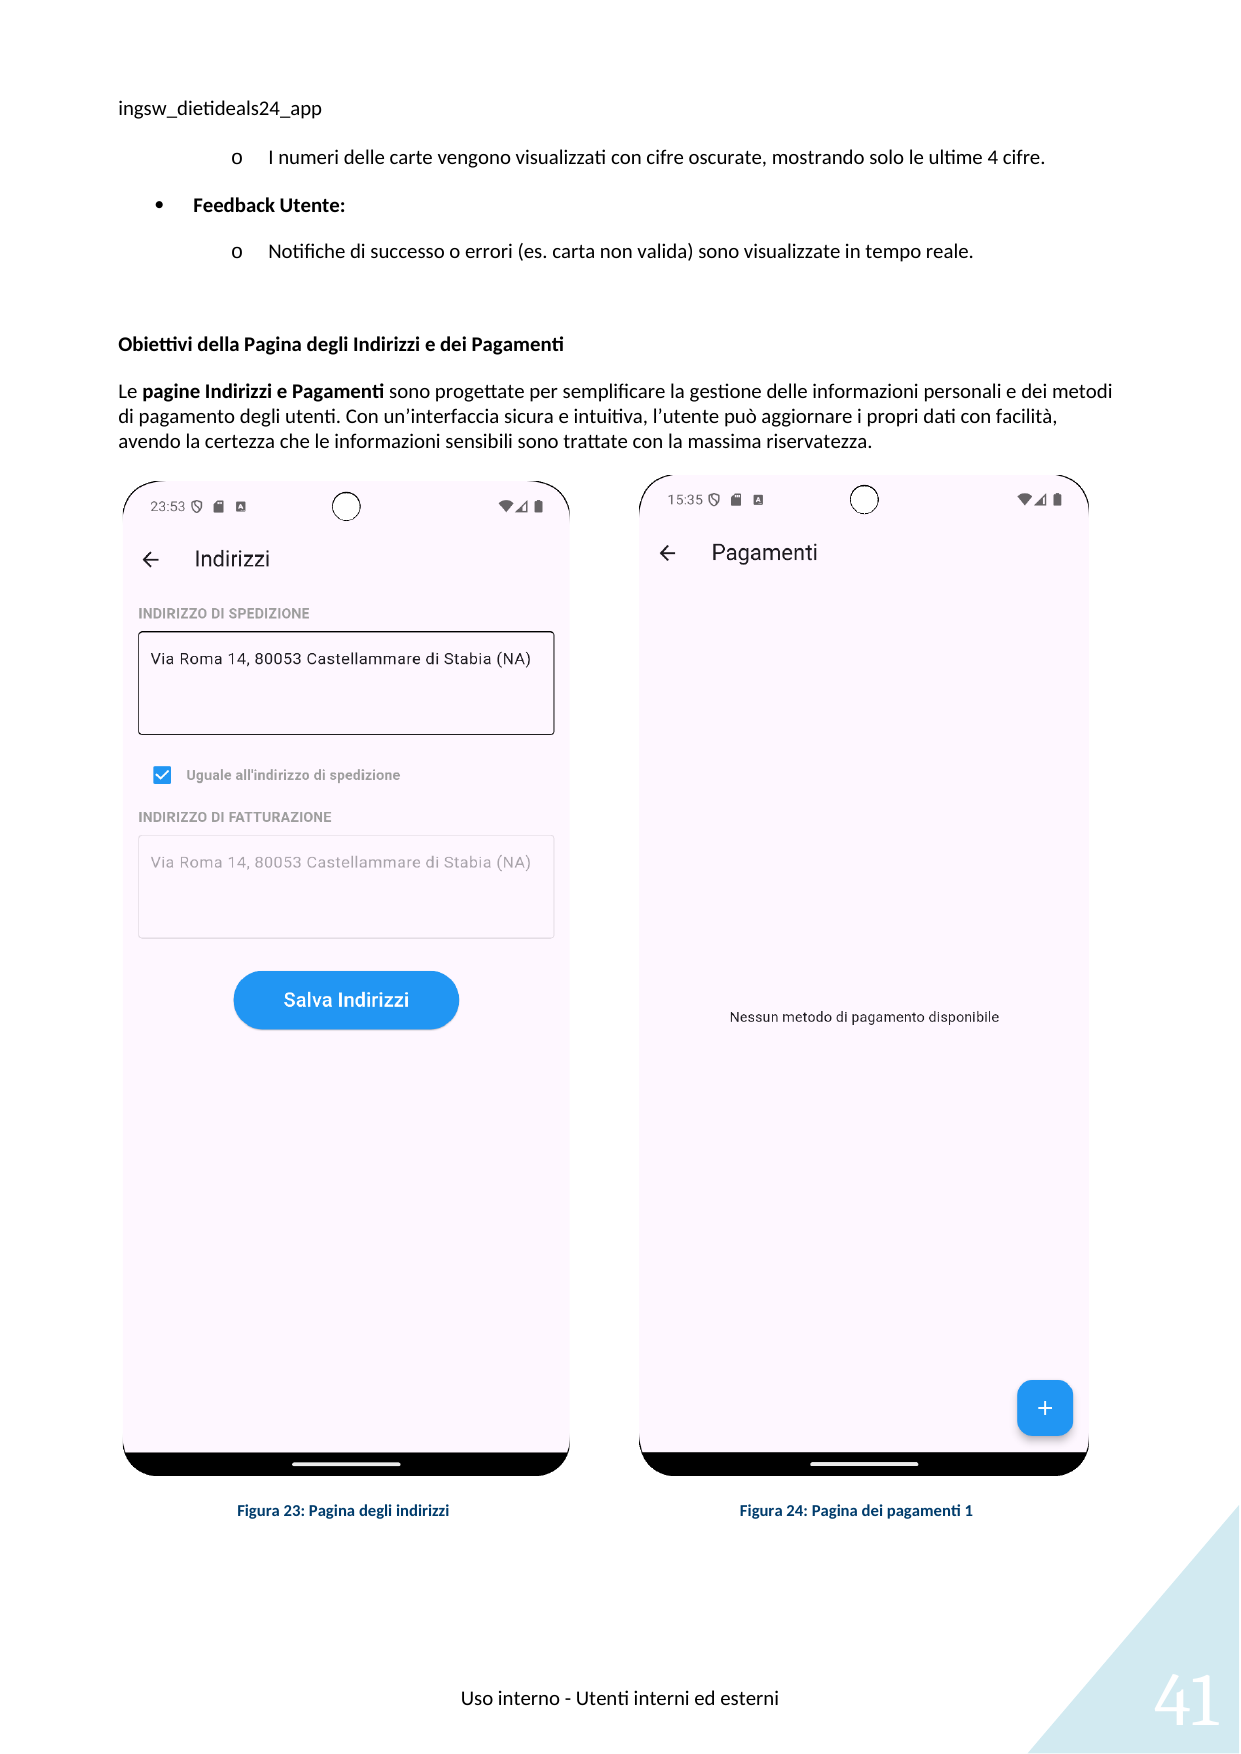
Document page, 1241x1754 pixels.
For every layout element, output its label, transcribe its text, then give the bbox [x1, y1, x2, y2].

text Obiettivi della Pagina degli Indirizzi e dei Pagamenti [118, 332, 1122, 357]
picture [639, 475, 1089, 1476]
list I numeri delle carte vengono visualizzati con cifre oscurate, mostrando solo le ultime 4 cifre. [231, 144, 1122, 171]
list Notifiche di successo o errori (es. carta non valida) sono visualizzate in tempo reale. [231, 238, 1122, 264]
text Figura 23: Pagina degli indirizzi Figura 24: Pagina dei pagamenti 1 [192, 1501, 1122, 1521]
list Feedback Utente: [156, 192, 1122, 217]
picture [122, 481, 570, 1476]
text Le pagine Indirizzi e Pagamenti sono progettate per semplificare la gestione delle informazioni personali e dei metodi di pagamento degli utenti. Con un’interfaccia sicura e intuitiva, l’utente può aggiornare i propri dati con facilità, avendo la certezza che le informazioni sensibili sono trattate con la massima riservatezza. [118, 378, 1122, 454]
